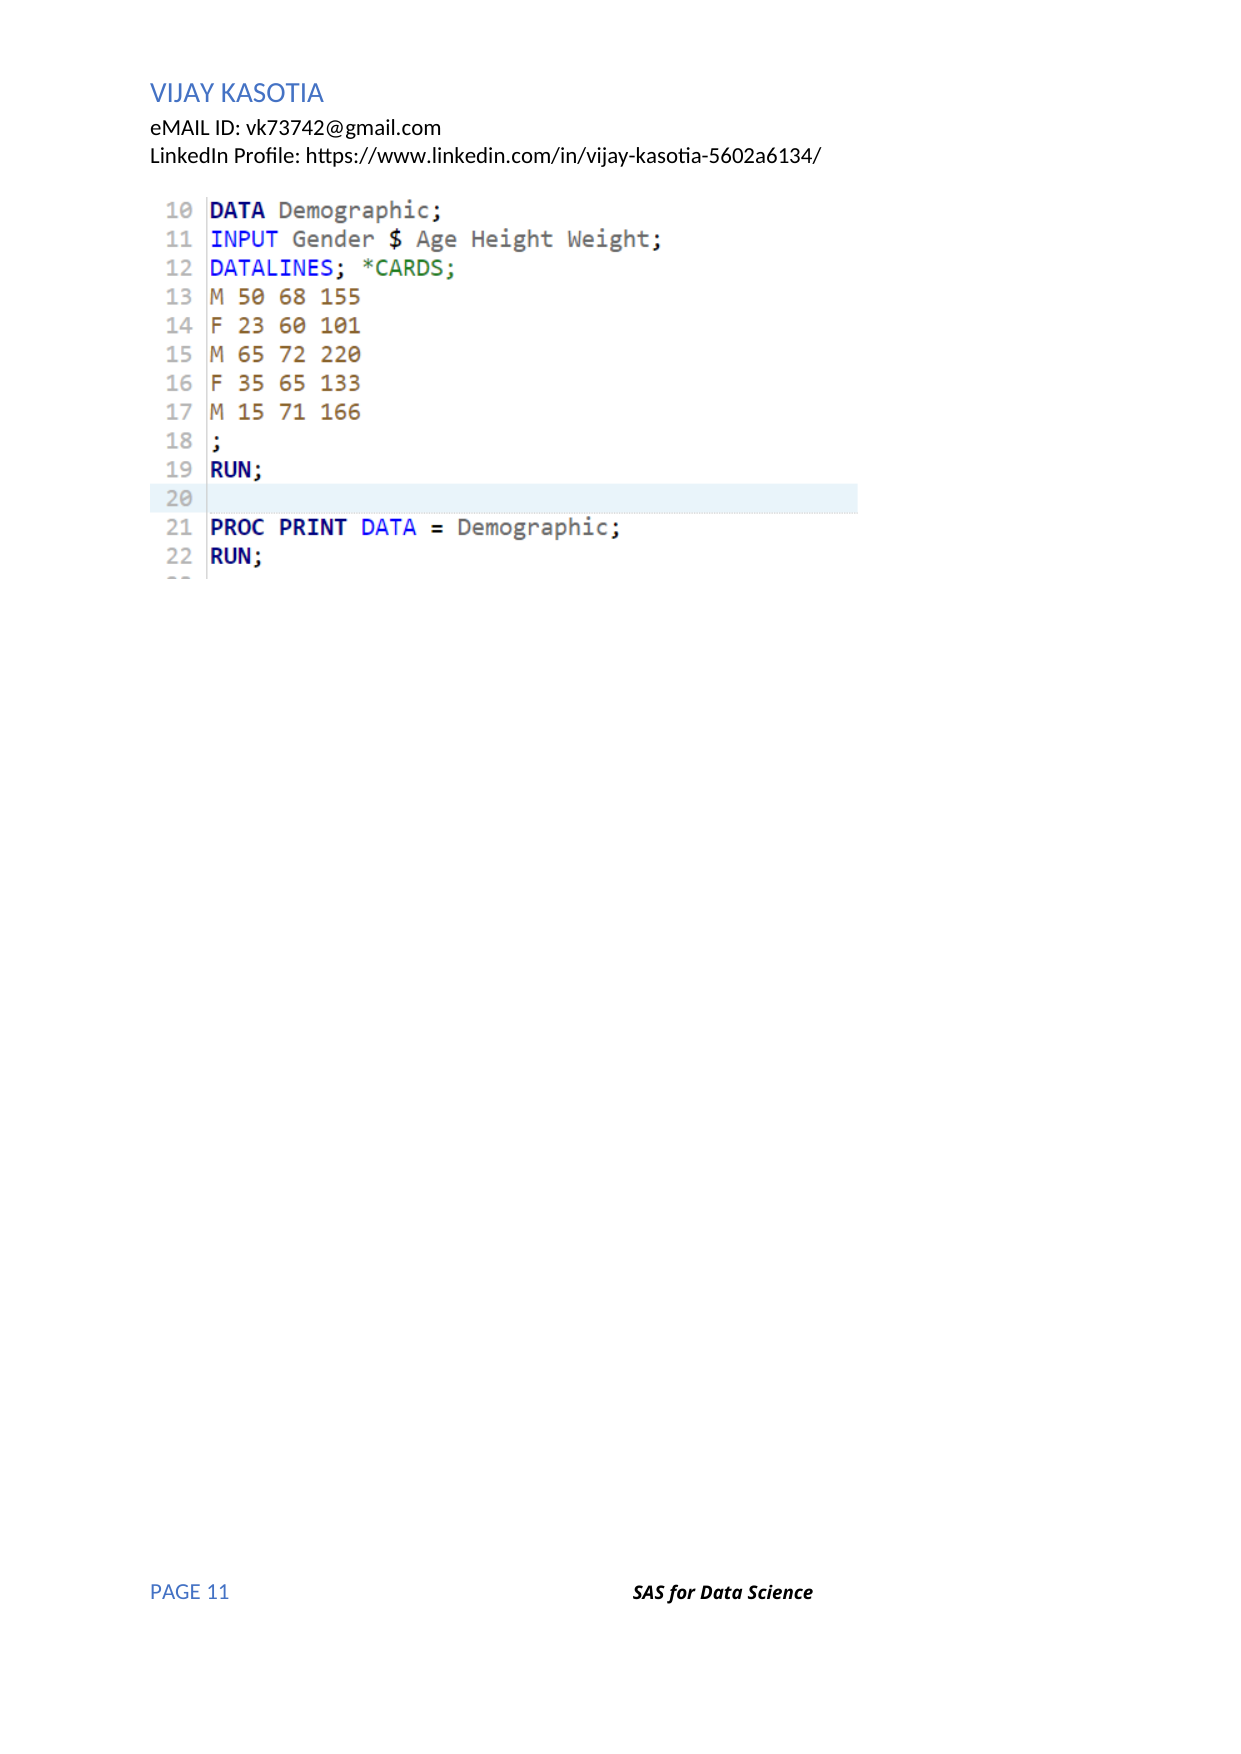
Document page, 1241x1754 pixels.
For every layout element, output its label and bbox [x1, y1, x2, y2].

picture [150, 197, 858, 579]
